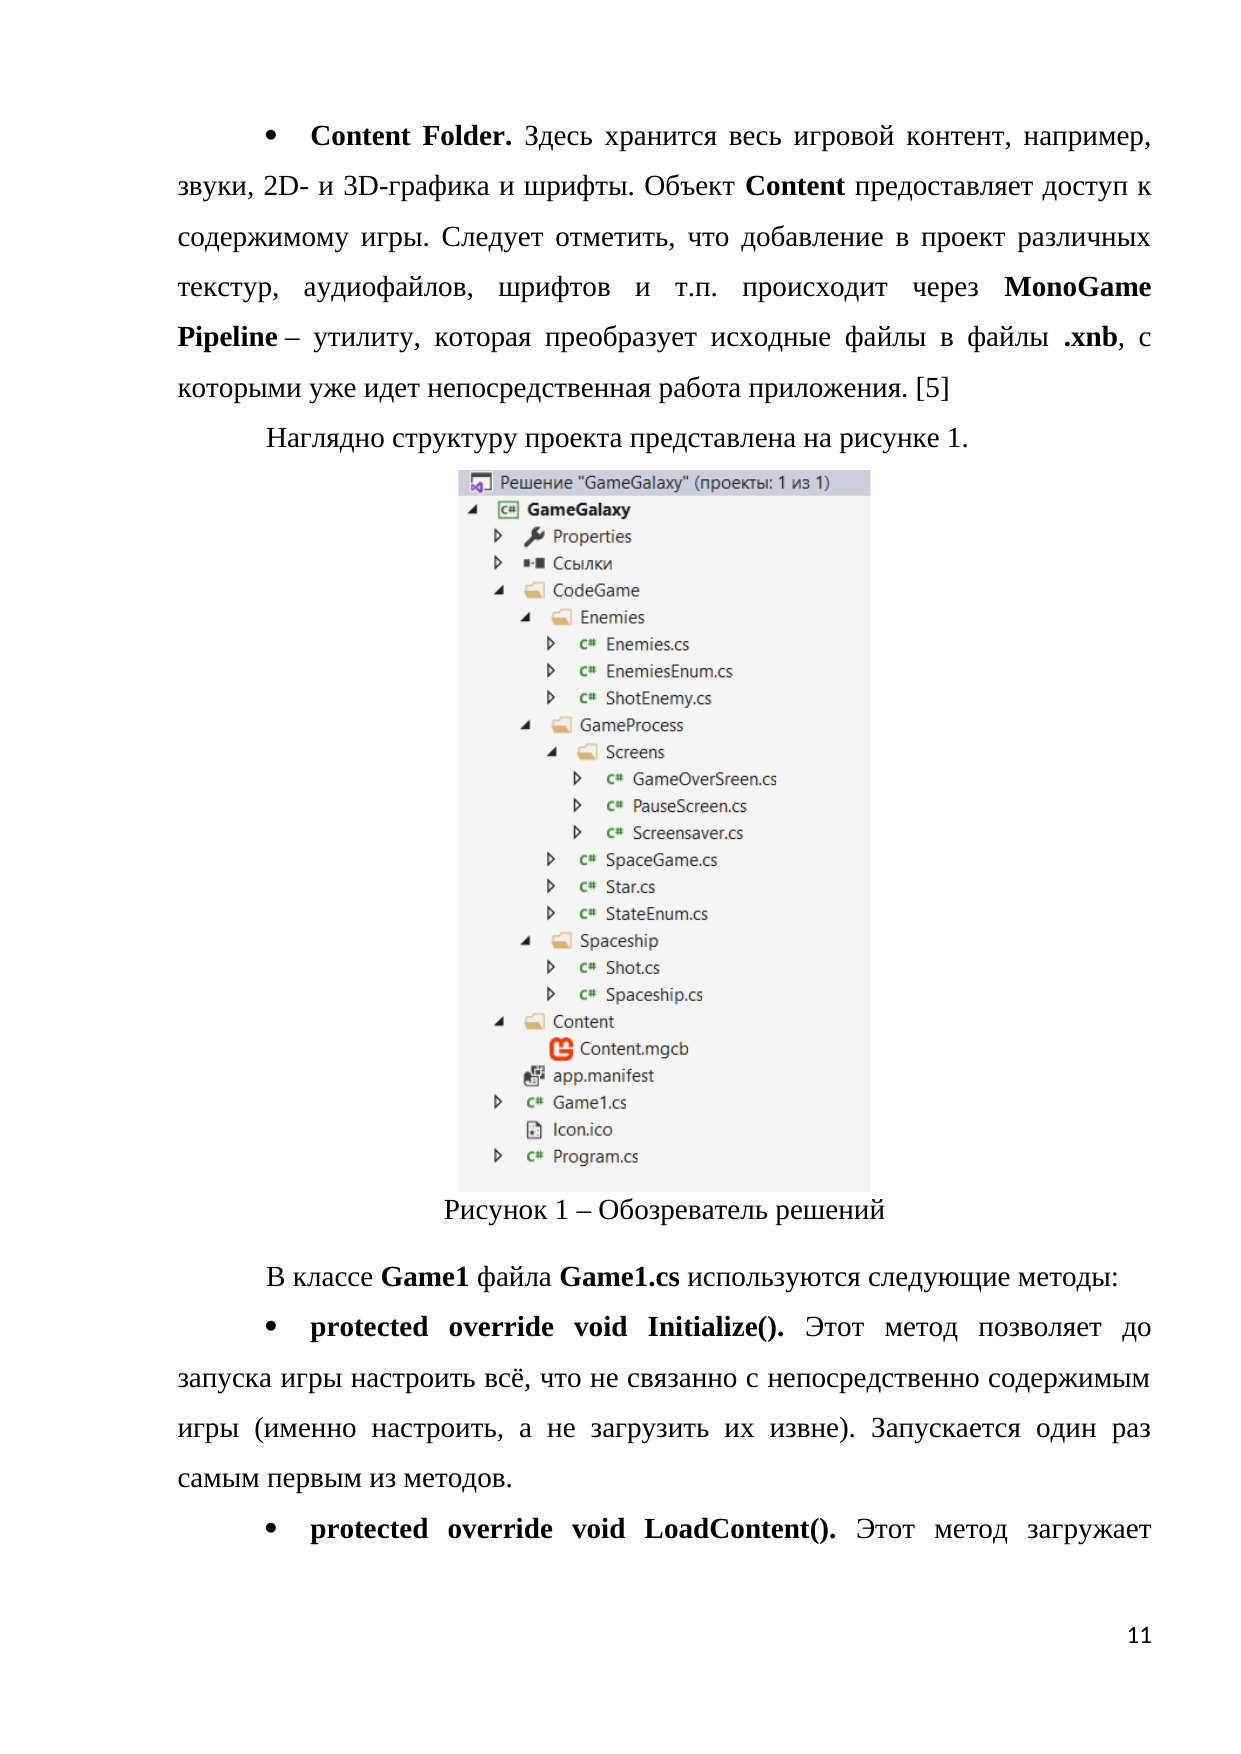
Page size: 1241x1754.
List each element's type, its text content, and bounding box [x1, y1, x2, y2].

picture [458, 470, 871, 1192]
list Content Folder. Здесь хранится весь игровой контент, например, звуки, 2D- и 3D-графика и шрифты. Объект Content предоставляет доступ к содержимому игры. Следует отметить, что добавление в проект различных текстур, аудиофайлов, шрифтов и т.п. происходит через MonoGame Pipeline – утилиту, которая преобразует исходные файлы в файлы .xnb, с которыми уже идет непосредственная работа приложения. [5] [177, 118, 1152, 403]
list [177, 1511, 1152, 1544]
list Наглядно структуру проекта представлена на рисунке 1. [177, 420, 1152, 454]
list В классе Game1 файла Game1.cs используются следующие методы: [177, 1259, 1152, 1293]
list protected override void Initialize(). Этот метод позволяет до запуска игры настроить всё, что не связанно с непосредственно содержимым игры (именно настроить, а не загрузить их извне). Запускается один раз самым первым из методов. [177, 1309, 1152, 1494]
